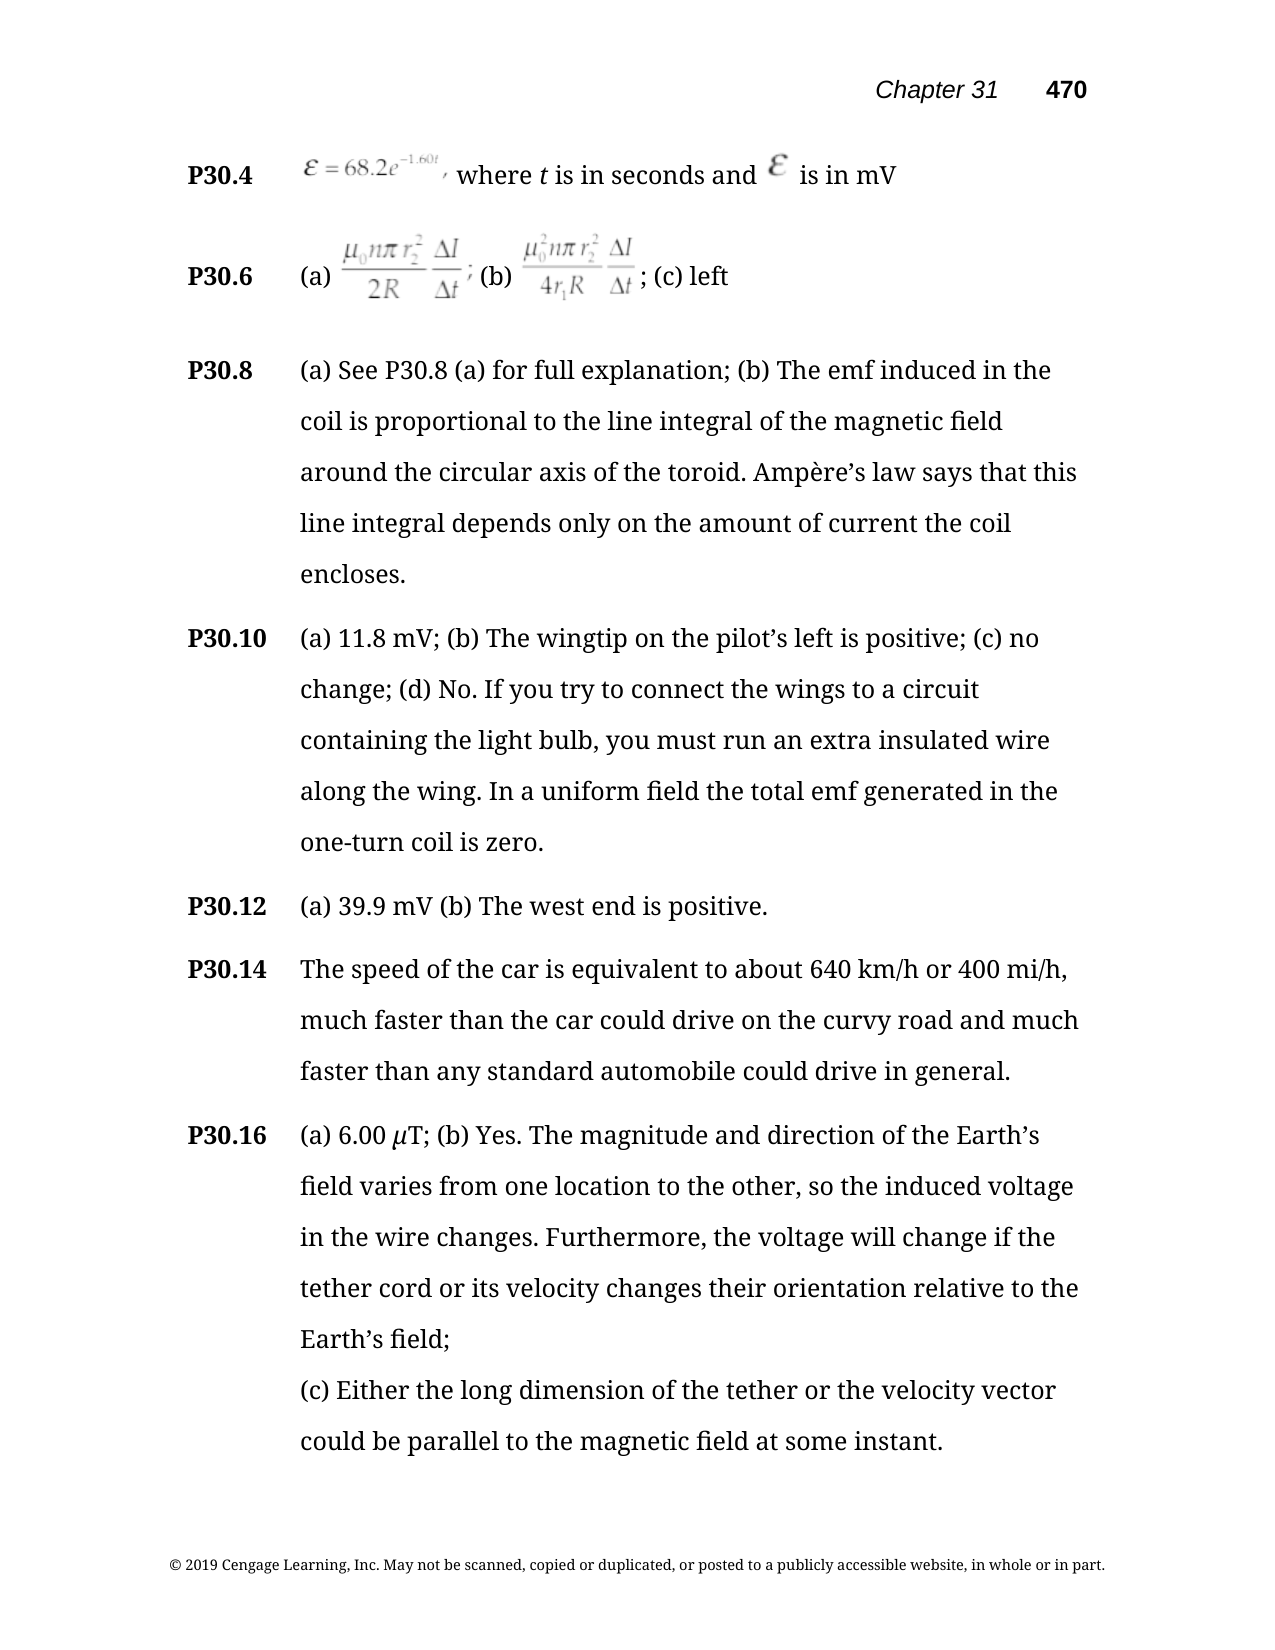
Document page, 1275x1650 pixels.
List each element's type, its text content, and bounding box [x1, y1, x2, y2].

text P30.4 where t is in seconds and is in mV [187, 150, 1087, 199]
text P30.14 The speed of the car is equivalent to about 640 km/h or 400 mi/h, much faster than the car could drive on the curvy road and much faster than any standard automobile could drive in general. [187, 952, 1087, 1088]
text P30.10 (a) 11.8 mV; (b) The wingtip on the pilot’s left is positive; (c) no change; (d) No. If you try to connect the wings to a circuit containing the light bulb, you must run an extra insulated wire along the wing. In a uniform field the total emf generated in the one-turn coil is zero. [187, 620, 1087, 859]
text P30.8 (a) See P30.8 (a) for full explanation; (b) The emf induced in the coil is proportional to the line integral of the magnetic field around the circular axis of the toroid. Ampère’s law says that this line integral depends only on the amount of current the coil encloses. [187, 353, 1087, 591]
text P30.12 (a) 39.9 mV (b) The west end is positive. [187, 888, 1087, 922]
text P30.16 (a) 6.00 µT; (b) Yes. The magnitude and direction of the Earth’s field varies from one location to the other, so the induced voltage in the wire changes. Furthermore, the voltage will change if the tether cord or its velocity changes their orientation relative to the Earth’s field; (c) Either the long dimension of the tether or the velocity vector could be parallel to the magnetic field at some instant. [187, 1117, 1087, 1458]
text P30.6 (a) (b) ; (c) left [187, 228, 1087, 323]
